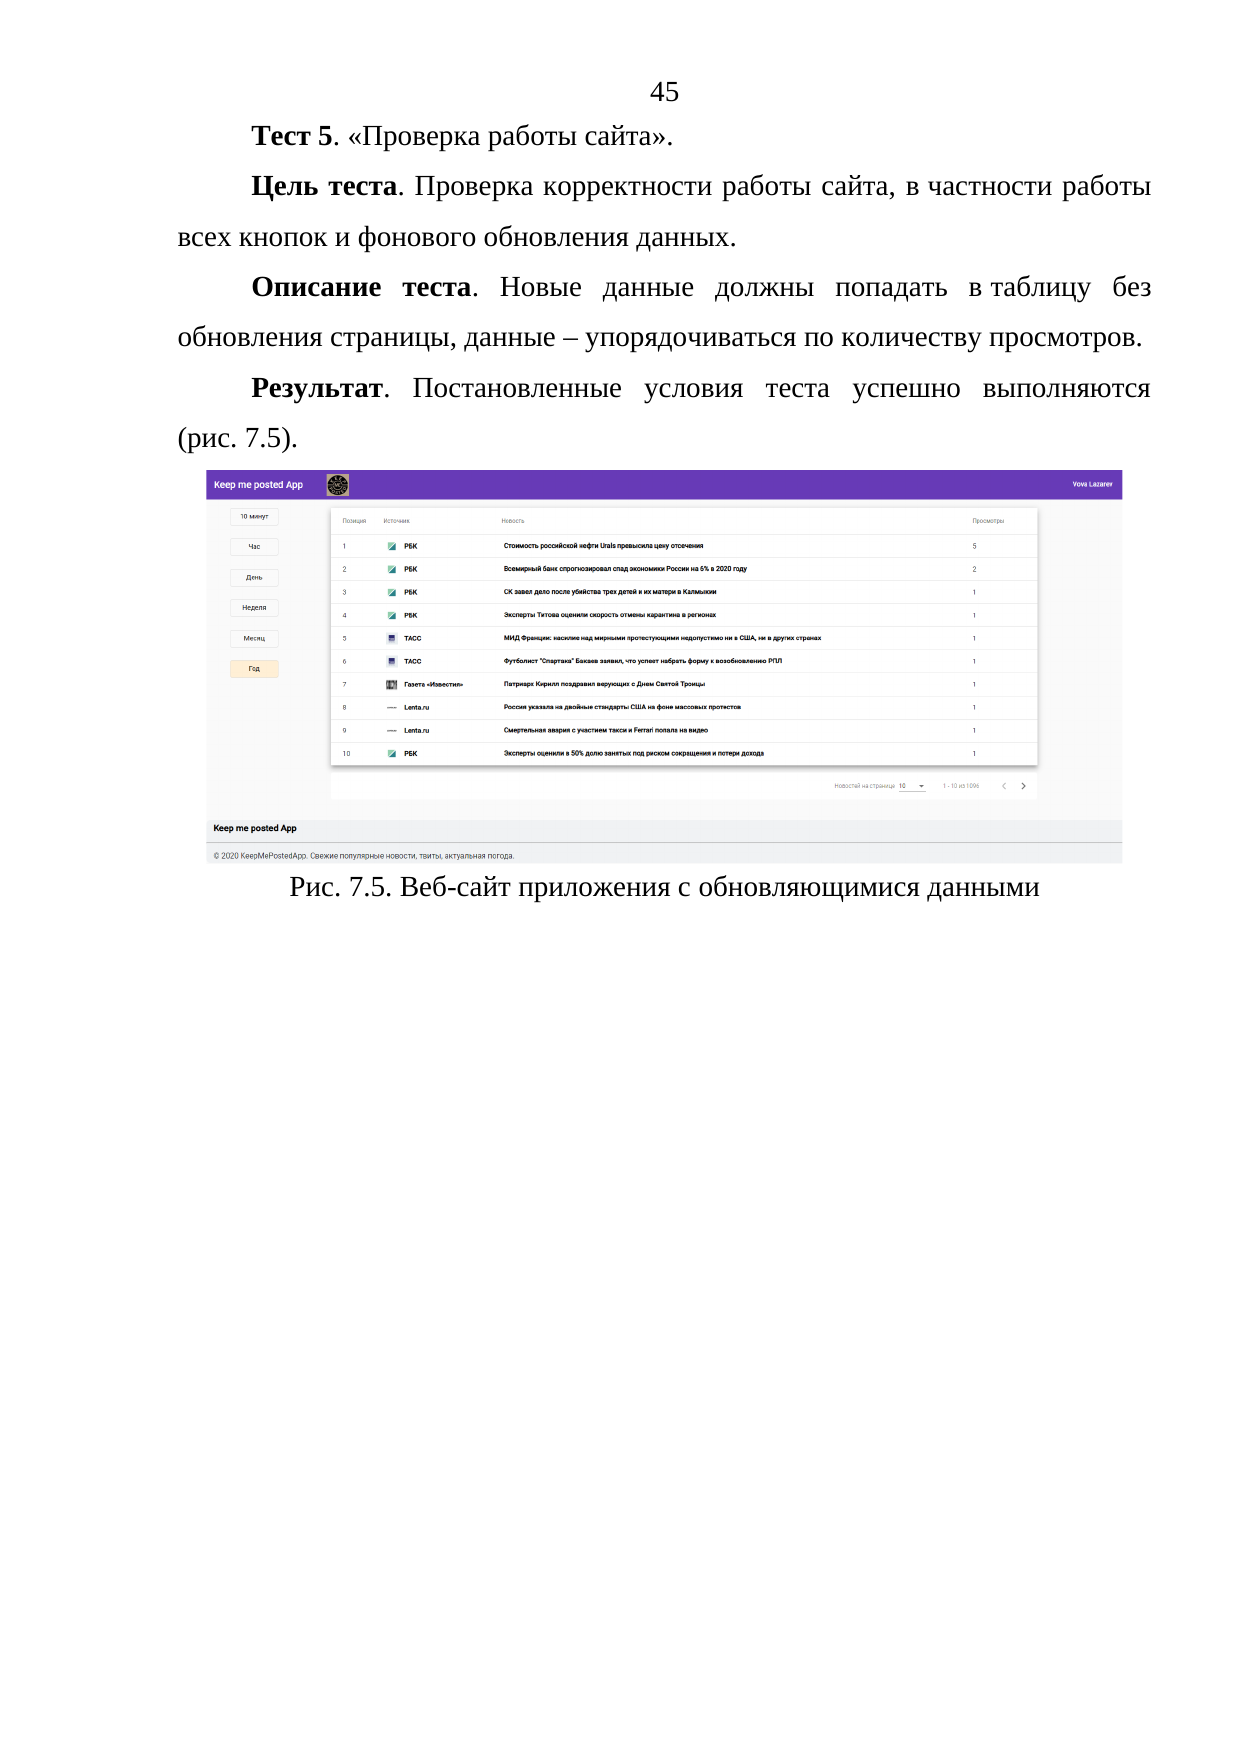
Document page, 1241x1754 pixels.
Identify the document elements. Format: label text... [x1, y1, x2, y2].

text Описание теста. Новые данные должны попадать в таблицу без обновления страницы, данные – упорядочиваться по количеству просмотров. [177, 269, 1152, 353]
picture [206, 470, 1123, 864]
text Рис. 7.5. Веб-сайт приложения с обновляющимися данными [177, 869, 1152, 903]
text Результат. Постановленные условия теста успешно выполняются (рис. 7.5). [177, 370, 1152, 453]
text Цель теста. Проверка корректности работы сайта, в частности работы всех кнопок и фонового обновления данных. [177, 168, 1152, 252]
text Тест 5. «Проверка работы сайта». [177, 118, 1152, 152]
